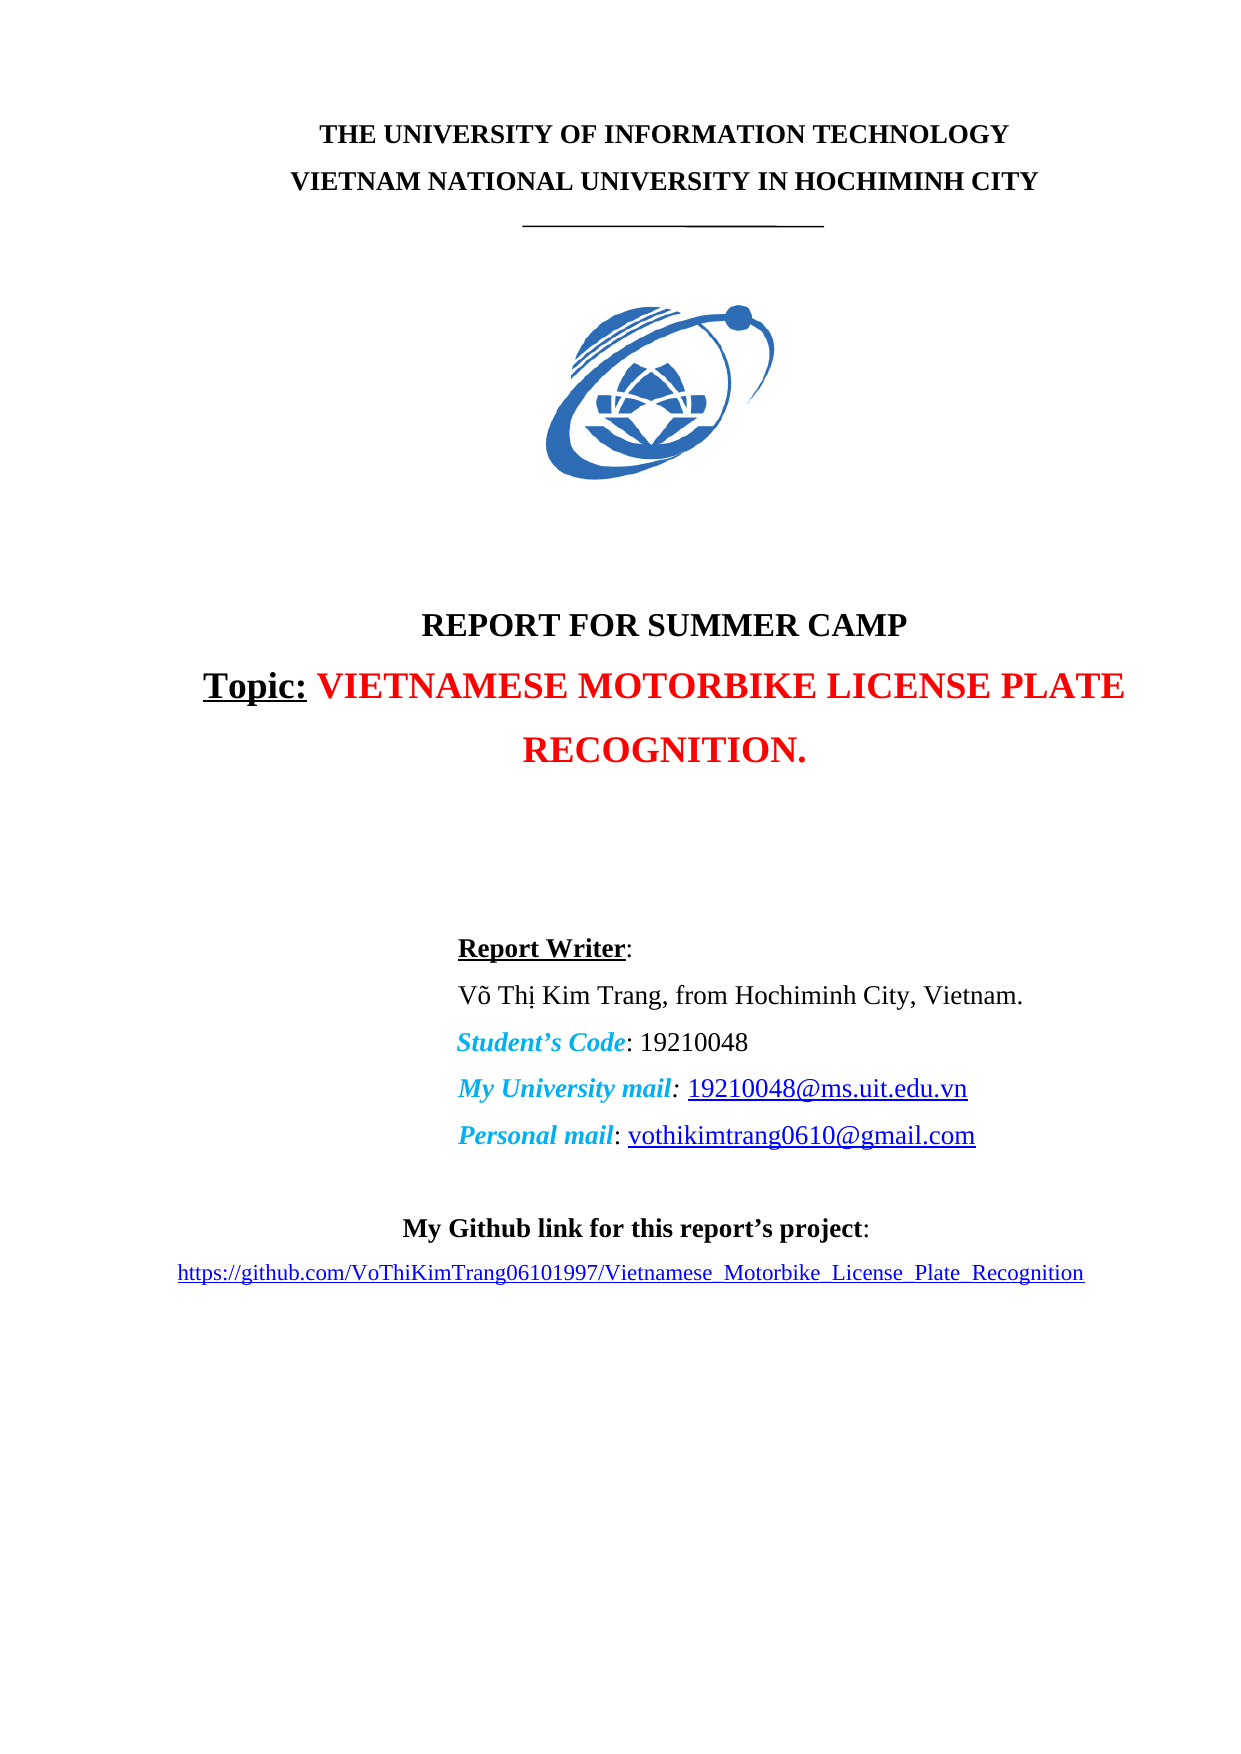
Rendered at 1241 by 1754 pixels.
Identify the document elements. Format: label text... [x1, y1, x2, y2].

text THE UNIVERSITY OF INFORMATION TECHNOLOGY [177, 118, 1152, 149]
text Report Writer: [177, 932, 1152, 963]
text https://github.com/VoThiKimTrang06101997/Vietnamese_Motorbike_License_Plate_Recognition [177, 1259, 1152, 1285]
text My Github link for this report’s project: [177, 1212, 1152, 1243]
text My University mail: 19210048@ms.uit.edu.vn [177, 1072, 1152, 1103]
text Topic: VIETNAMESE MOTORBIKE LICENSE PLATE RECOGNITION. [177, 663, 1152, 771]
picture [543, 300, 777, 482]
text REPORT FOR SUMMER CAMP [177, 606, 1152, 644]
text VIETNAM NATIONAL UNIVERSITY IN HOCHIMINH CITY [177, 165, 1152, 196]
text Võ Thị Kim Trang, from Hochiminh City, Vietnam. Student’s Code: 19210048 [177, 979, 1152, 1057]
text Personal mail: vothikimtrang0610@gmail.com [177, 1119, 1152, 1150]
